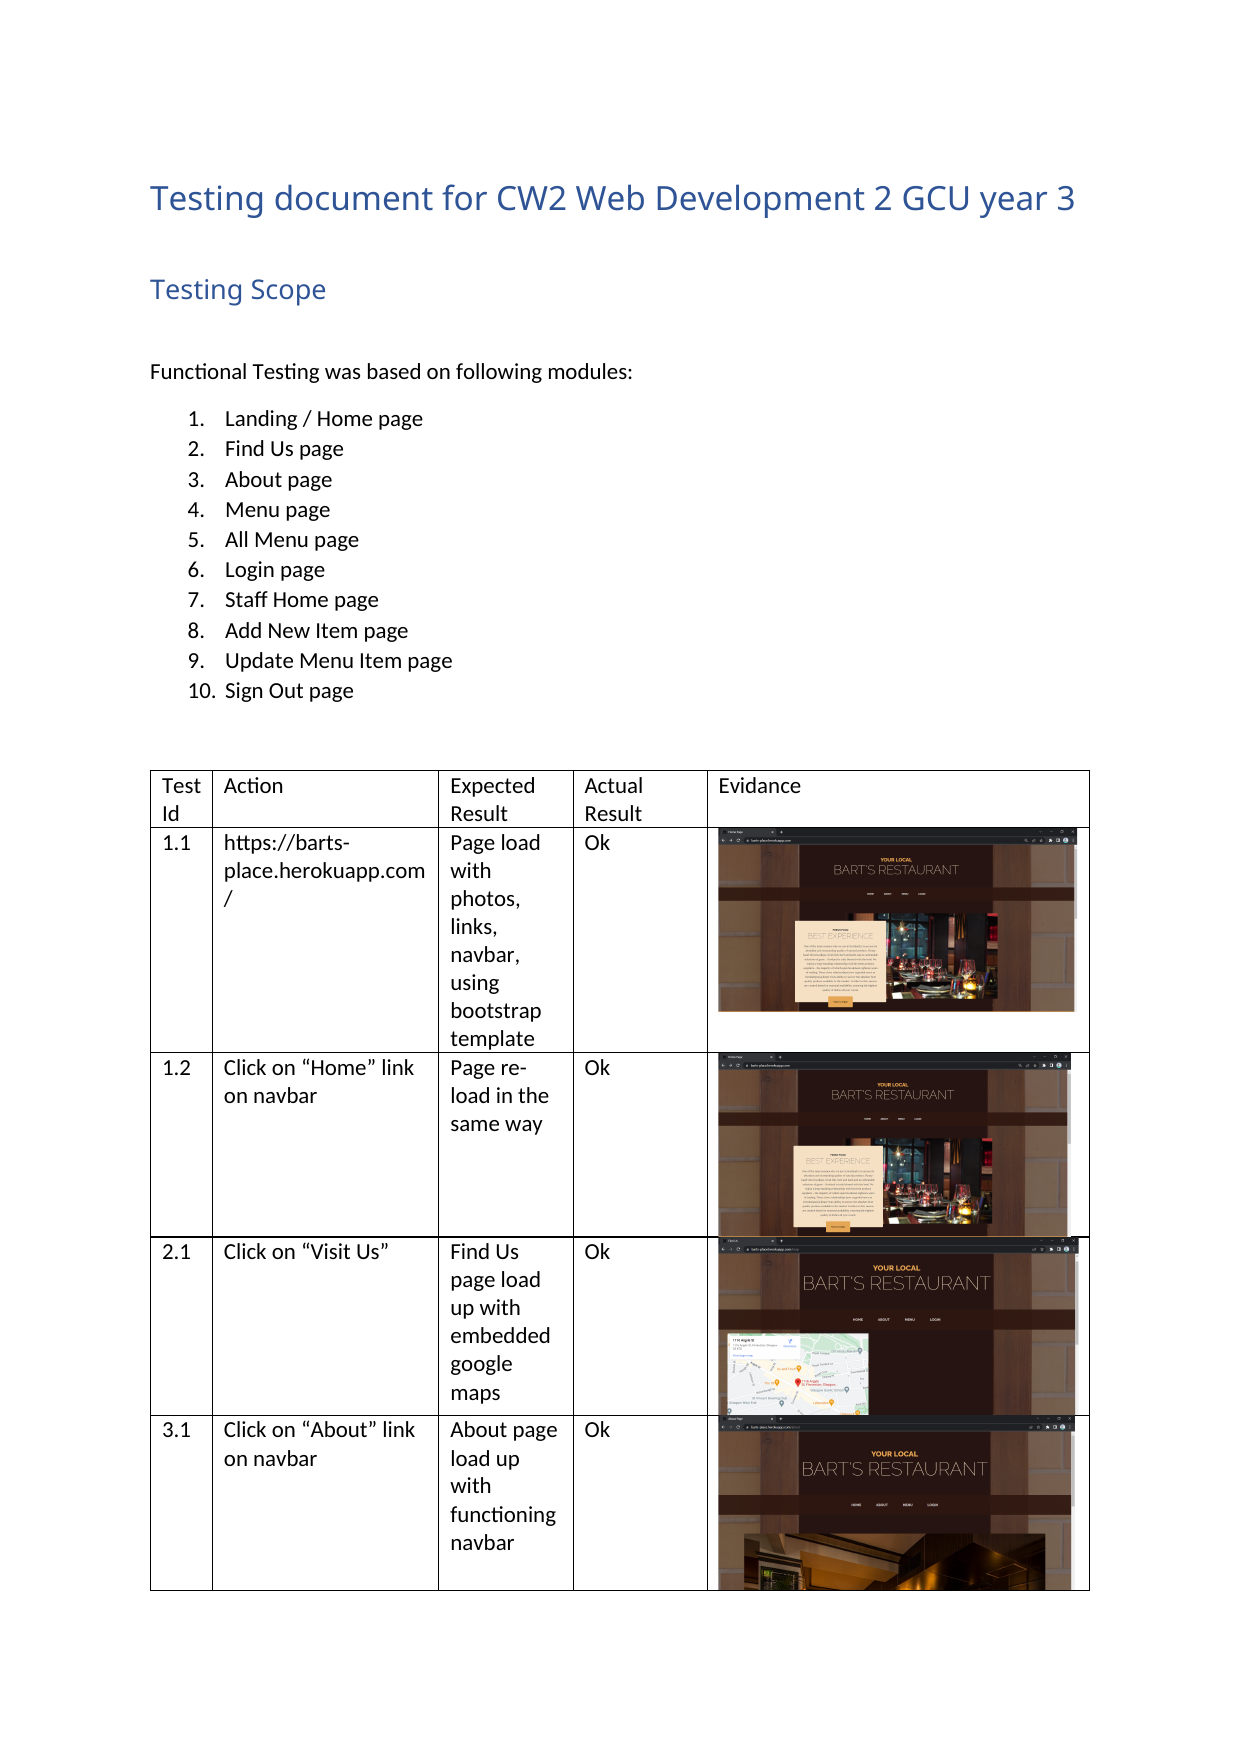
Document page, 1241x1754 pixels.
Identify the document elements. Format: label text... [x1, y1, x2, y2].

table_cell Ok [574, 1238, 707, 1414]
table_header Expected Result [439, 771, 573, 827]
list Staff Home page [187, 586, 1090, 614]
table_header Test Id [151, 771, 212, 827]
table_cell Ok [574, 828, 707, 1052]
table_cell 2.1 [151, 1238, 212, 1414]
table_cell [708, 1238, 718, 1414]
table_header Action [213, 771, 438, 827]
table_header Actual Result [574, 771, 707, 827]
list About page [187, 465, 1090, 493]
table_cell Page load with photos, links, navbar, using bootstrap template [439, 828, 573, 1052]
list Find Us page [187, 434, 1090, 463]
table_cell 1.2 [151, 1053, 212, 1236]
table_cell [1071, 1053, 1089, 1236]
table_cell 3.1 [151, 1416, 212, 1590]
table_cell [708, 1053, 718, 1236]
subtitle Testing Scope [150, 271, 1090, 308]
text Functional Testing was based on following modules: [150, 357, 1090, 386]
table_cell [1075, 1416, 1089, 1590]
table_cell Click on “Home” link on navbar [213, 1053, 438, 1236]
list Login page [187, 555, 1090, 583]
table_cell Find Us page load up with embedded google maps [439, 1238, 573, 1414]
picture [718, 828, 1078, 1012]
list All Menu page [187, 525, 1090, 553]
table_cell https://barts-place.herokuapp.com/ [213, 828, 438, 1052]
table_cell About page load up with functioning navbar [439, 1416, 573, 1590]
table_cell [708, 1416, 718, 1590]
list Landing / Home page [187, 404, 1090, 432]
list Update Menu Item page [187, 646, 1090, 674]
picture [718, 1053, 1079, 1590]
list Add New Item page [187, 616, 1090, 644]
table_cell Click on “About” link on navbar [213, 1416, 438, 1590]
table_cell Ok [574, 1053, 707, 1236]
table_cell [1079, 1238, 1089, 1414]
list Sign Out page [187, 676, 1090, 704]
table_cell 1.1 [151, 828, 212, 1052]
table_header Evidance [708, 771, 1089, 827]
list Menu page [187, 495, 1090, 523]
table_cell [708, 828, 1089, 1052]
table_cell Ok [574, 1416, 707, 1590]
subtitle Testing document for CW2 Web Development 2 GCU year 3 [150, 175, 1090, 220]
table_cell Click on “Visit Us” [213, 1238, 438, 1414]
table_cell Page re-load in the same way [439, 1053, 573, 1236]
